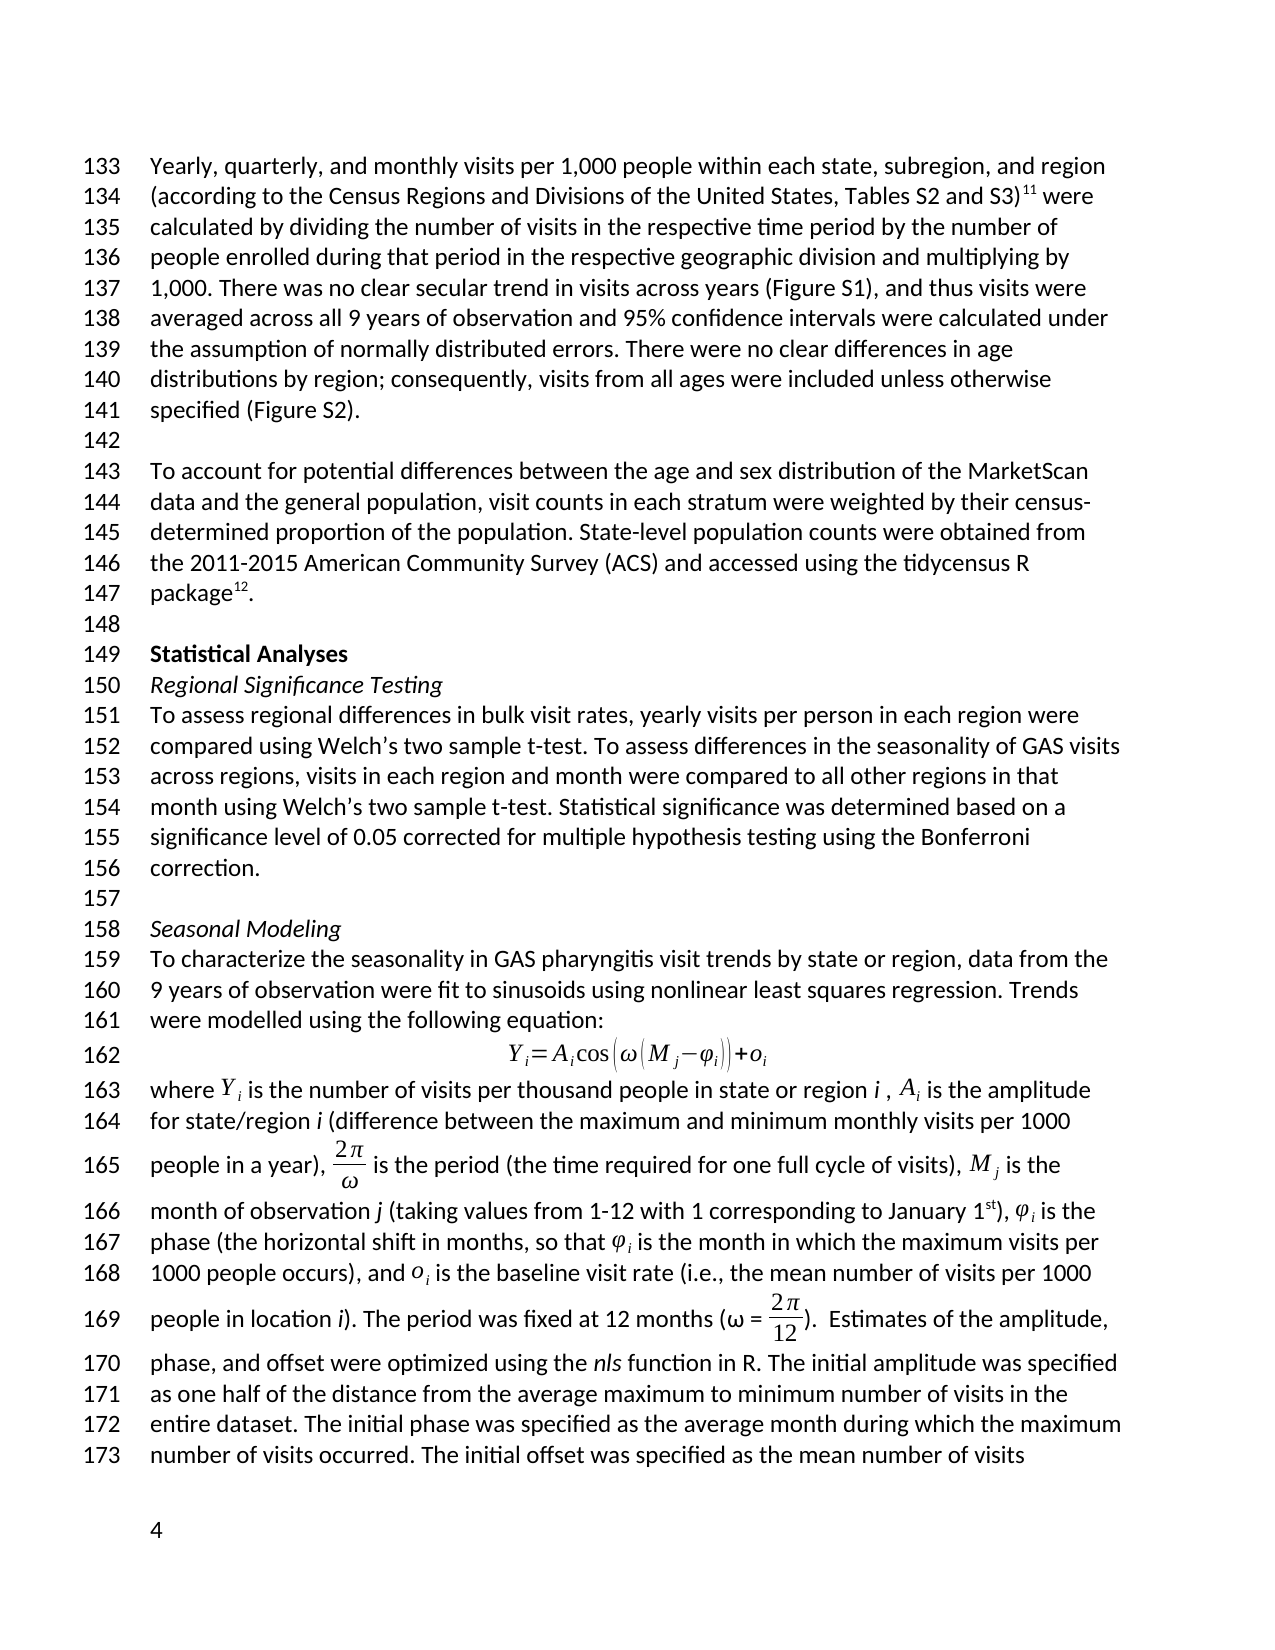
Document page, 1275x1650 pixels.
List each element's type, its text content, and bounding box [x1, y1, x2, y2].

text Regional Significance Testing [150, 669, 1125, 699]
text To account for potential differences between the age and sex distribution of the MarketScan data and the general population, visit counts in each stratum were weighted by their census-determined proportion of the population. State-level population counts were obtained from the 2011-2015 American Community Survey (ACS) and accessed using the tidycensus R package12. [150, 455, 1125, 608]
text Yearly, quarterly, and monthly visits per 1,000 people within each state, subregion, and region (according to the Census Regions and Divisions of the United States, Tables S2 and S3)11 were calculated by dividing the number of visits in the respective time period by the number of people enrolled during that period in the respective geographic division and multiplying by 1,000. There was no clear secular trend in visits across years (Figure S1), and thus visits were averaged across all 9 years of observation and 95% confidence intervals were calculated under the assumption of normally distributed errors. There were no clear differences in age distributions by region; consequently, visits from all ages were included unless otherwise specified (Figure S2). [150, 150, 1125, 425]
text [150, 1074, 1125, 1469]
text Statistical Analyses [150, 638, 1125, 669]
text Seasonal Modeling [150, 913, 1125, 943]
text To characterize the seasonality in GAS pharyngitis visit trends by state or region, data from the 9 years of observation were fit to sinusoids using nonlinear least squares regression. Trends were modelled using the following equation: [150, 943, 1125, 1035]
text To assess regional differences in bulk visit rates, yearly visits per person in each region were compared using Welch’s two sample t-test. To assess differences in the seasonality of GAS visits across regions, visits in each region and month were compared to all other regions in that month using Welch’s two sample t-test. Statistical significance was determined based on a significance level of 0.05 corrected for multiple hypothesis testing using the Bonferroni correction. [150, 699, 1125, 882]
